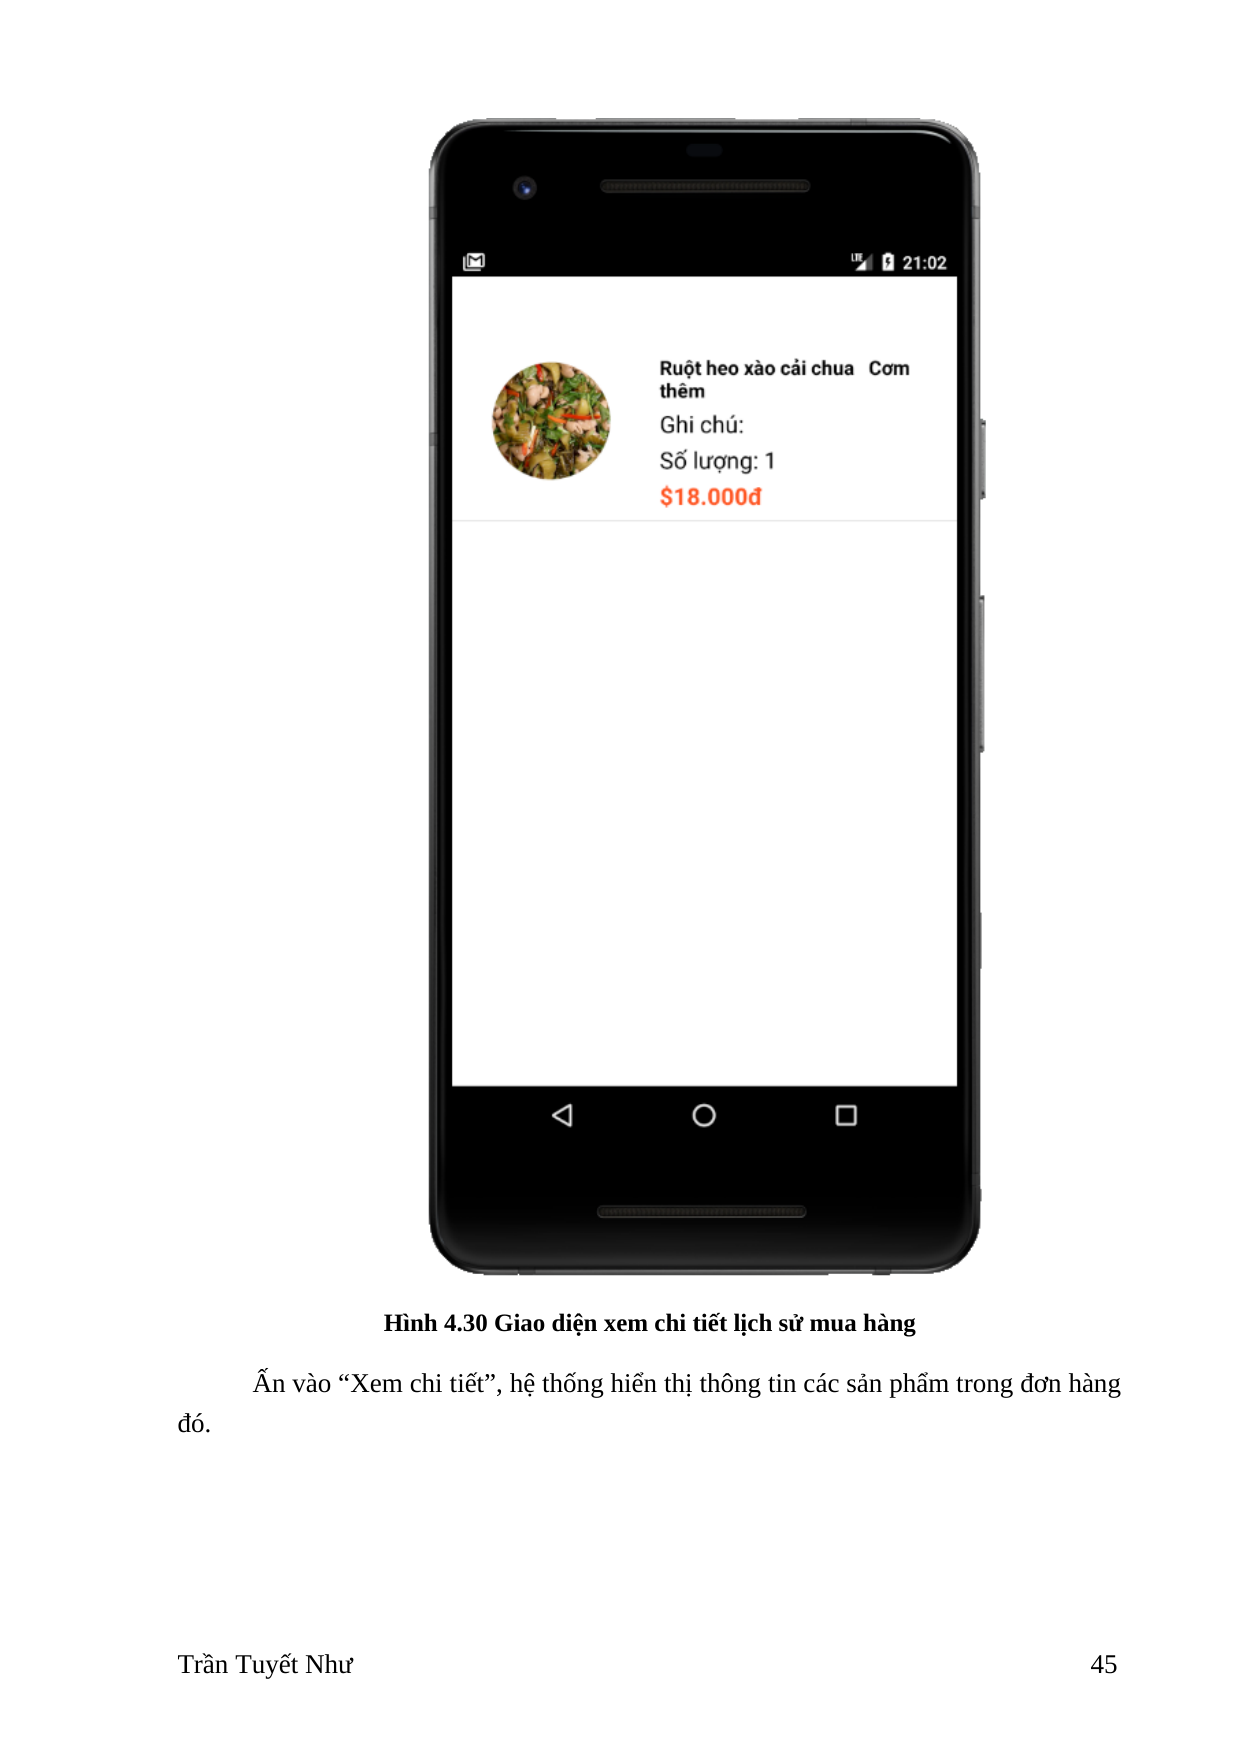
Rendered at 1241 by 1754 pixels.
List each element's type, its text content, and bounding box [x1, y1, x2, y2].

text Ấn vào “Xem chi tiết”, hệ thống hiển thị thông tin các sản phẩm trong đơn hàng đó. [177, 1367, 1122, 1438]
picture [388, 118, 986, 1300]
